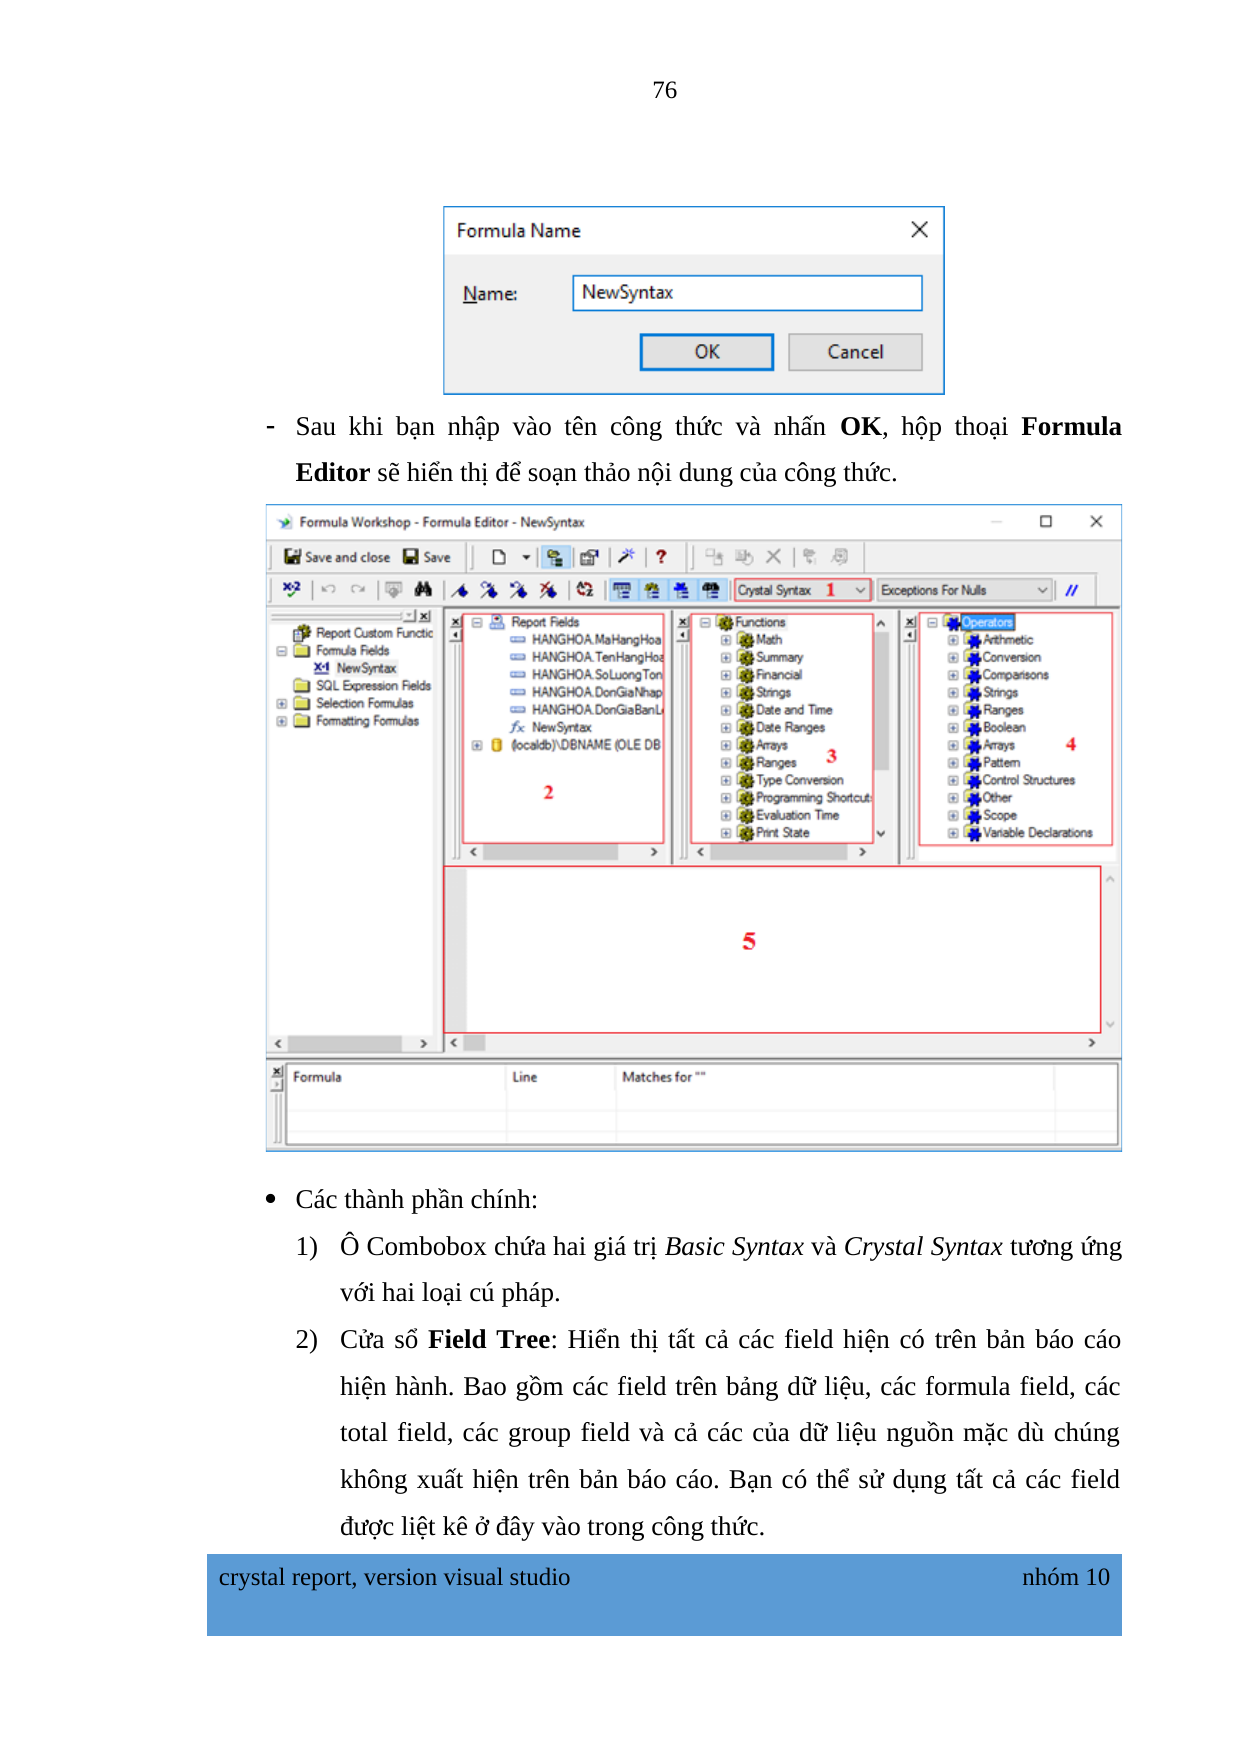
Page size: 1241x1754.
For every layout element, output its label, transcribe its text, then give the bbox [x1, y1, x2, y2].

list Cửa sổ Field Tree: Hiển thị tất cả các field hiện có trên bản báo cáo hiện hành. Bao gồm các field trên bảng dữ liệu, các formula field, các total field, các group field và cả các của dữ liệu nguồn mặc dù chúng không xuất hiện trên bản báo cáo. Bạn có thể sử dụng tất cả các field được liệt kê ở đây vào trong công thức. [295, 1323, 1122, 1541]
list Sau khi bạn nhập vào tên công thức và nhấn OK, hộp thoại Formula Editor sẽ hiển thị để soạn thảo nội dung của công thức. [266, 410, 1122, 488]
picture [443, 206, 945, 395]
list Các thành phần chính: [266, 1152, 1122, 1214]
picture [265, 504, 1123, 1152]
list Ô Combobox chứa hai giá trị Basic Syntax và Crystal Syntax tương ứng với hai loại cú pháp. [295, 1230, 1122, 1308]
